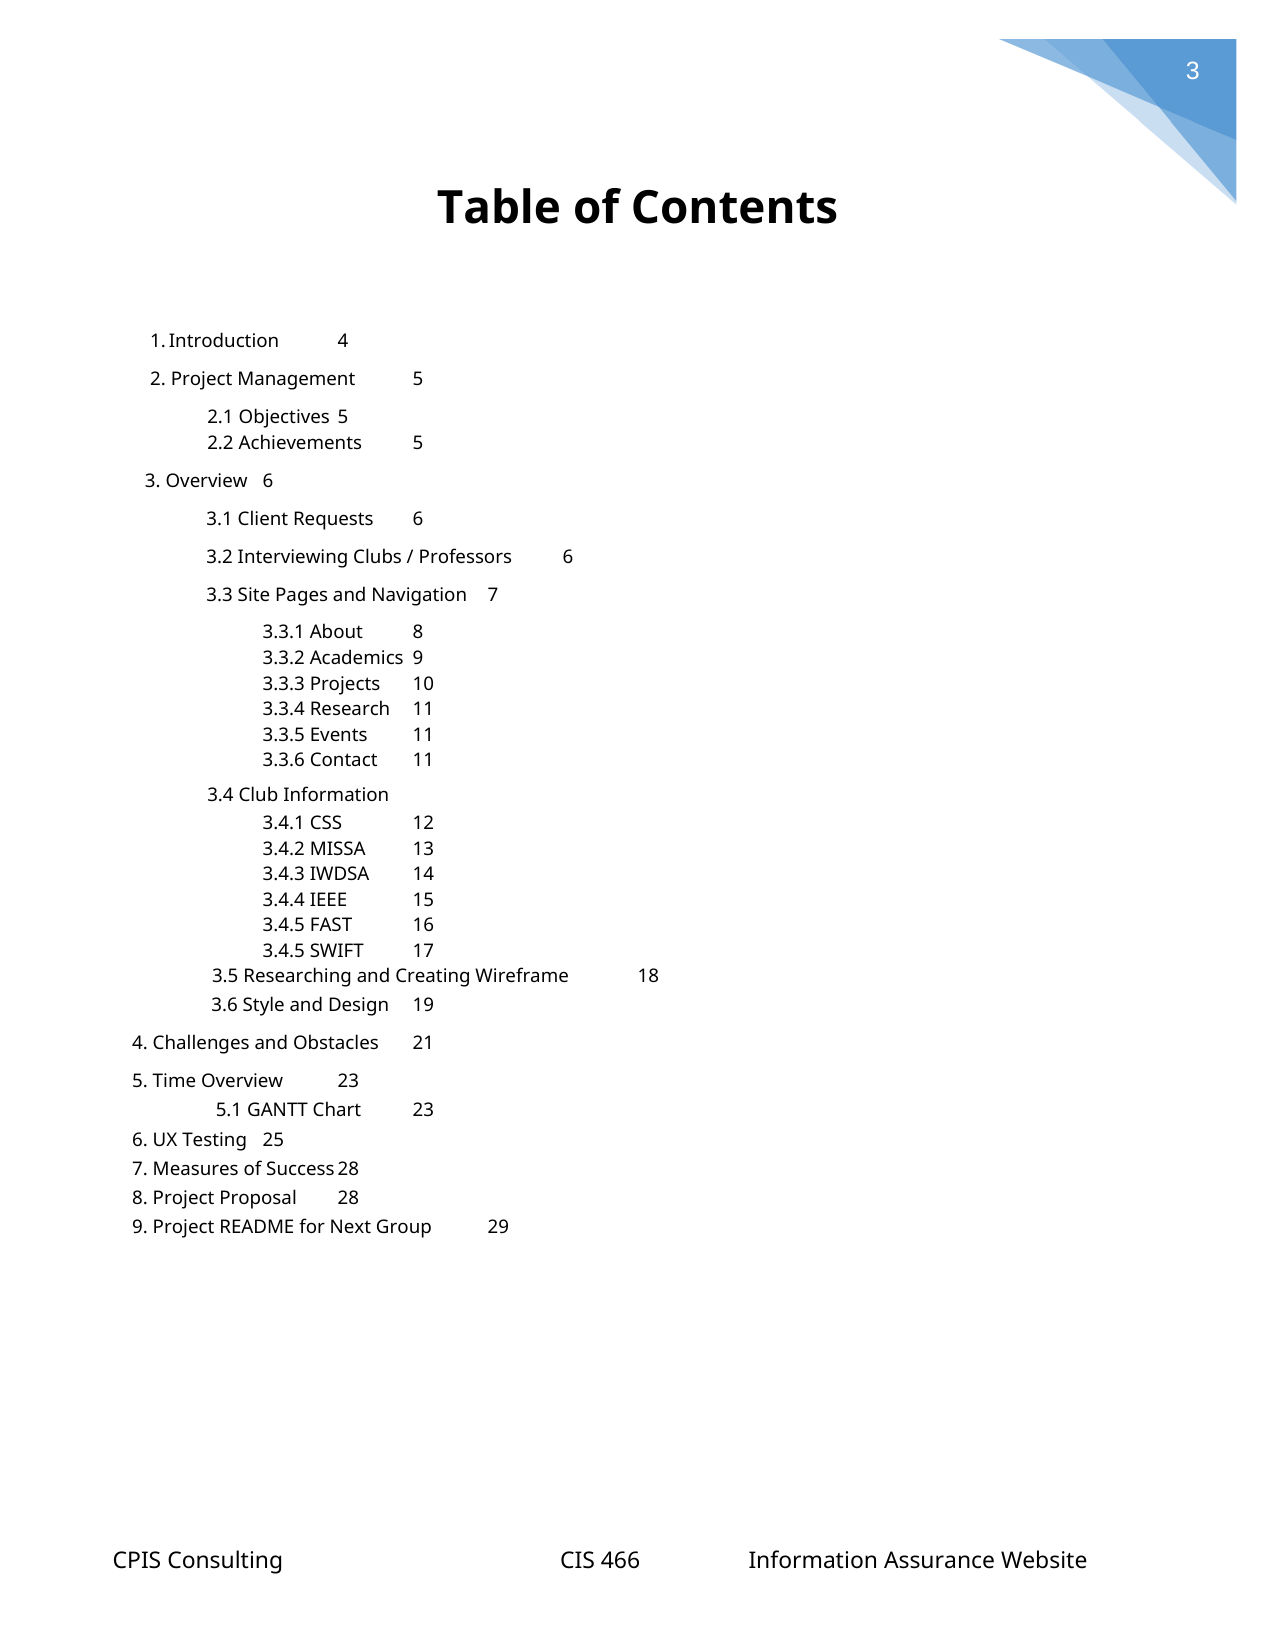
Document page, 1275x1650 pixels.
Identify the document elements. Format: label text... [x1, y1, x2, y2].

text 9. Project README for Next Group 29 [112, 1214, 1162, 1239]
text Table of Contents [112, 175, 1162, 237]
picture [997, 39, 1237, 205]
